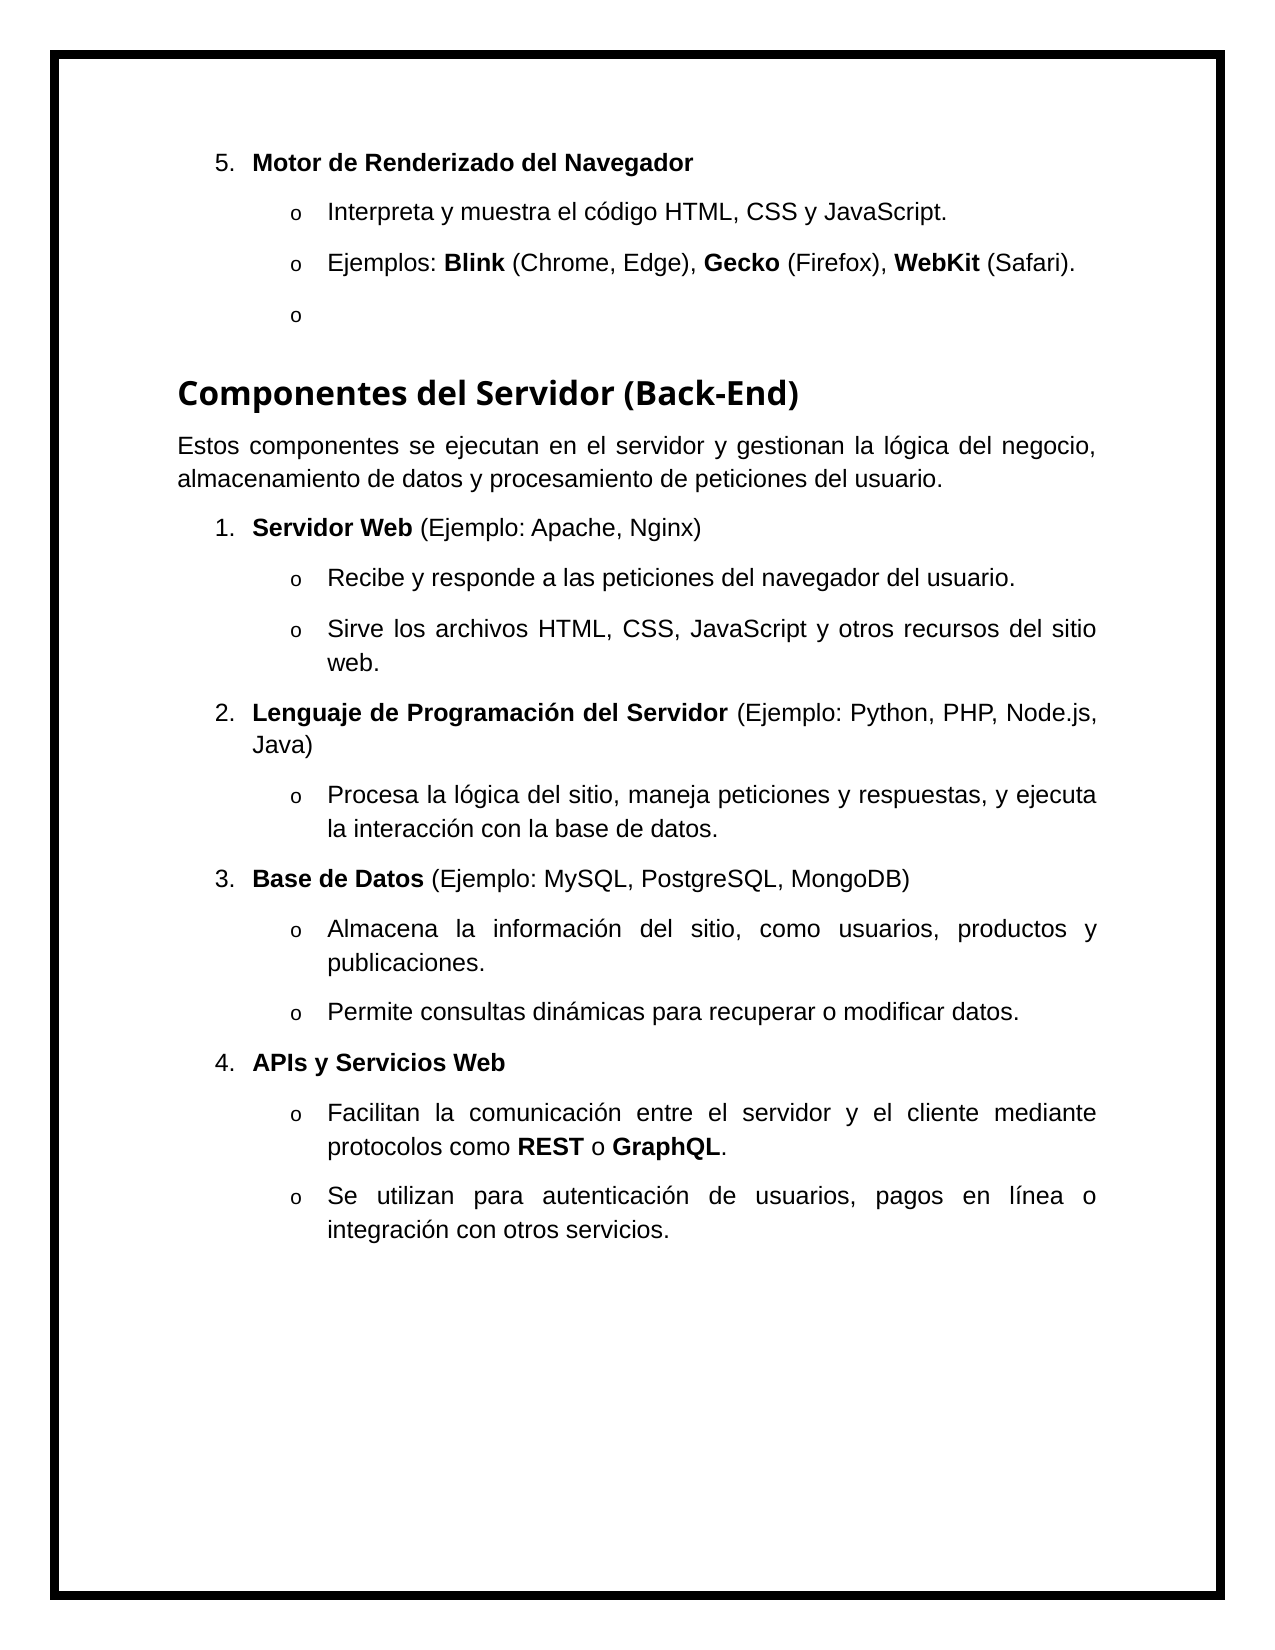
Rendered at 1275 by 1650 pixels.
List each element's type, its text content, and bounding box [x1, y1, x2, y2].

list Permite consultas dinámicas para recuperar o modificar datos. [289, 997, 1098, 1027]
list Procesa la lógica del sitio, maneja peticiones y respuestas, y ejecuta la interacción con la base de datos. [289, 780, 1098, 843]
list Recibe y responde a las peticiones del navegador del usuario. [289, 563, 1098, 593]
list Almacena la información del sitio, como usuarios, productos y publicaciones. [289, 913, 1098, 976]
list Interpreta y muestra el código HTML, CSS y JavaScript. [289, 197, 1098, 227]
list Base de Datos (Ejemplo: MySQL, PostgreSQL, MongoDB) [214, 864, 1098, 893]
list Lenguaje de Programación del Servidor (Ejemplo: Python, PHP, Node.js, Java) [214, 697, 1098, 759]
list Servidor Web (Ejemplo: Apache, Nginx) [214, 513, 1098, 542]
list Ejemplos: Blink (Chrome, Edge), Gecko (Firefox), WebKit (Safari). [289, 248, 1098, 278]
list Facilitan la comunicación entre el servidor y el cliente mediante protocolos como REST o GraphQL. [289, 1098, 1098, 1160]
subtitle Componentes del Servidor (Back-End) [177, 370, 1098, 416]
list Se utilizan para autenticación de usuarios, pagos en línea o integración con otros servicios. [289, 1181, 1098, 1244]
list Motor de Renderizado del Navegador [214, 148, 1098, 176]
text Estos componentes se ejecutan en el servidor y gestionan la lógica del negocio, almacenamiento de datos y procesamiento de peticiones del usuario. [177, 431, 1098, 492]
list APIs y Servicios Web [214, 1048, 1098, 1077]
list Sirve los archivos HTML, CSS, JavaScript y otros recursos del sitio web. [289, 614, 1098, 677]
